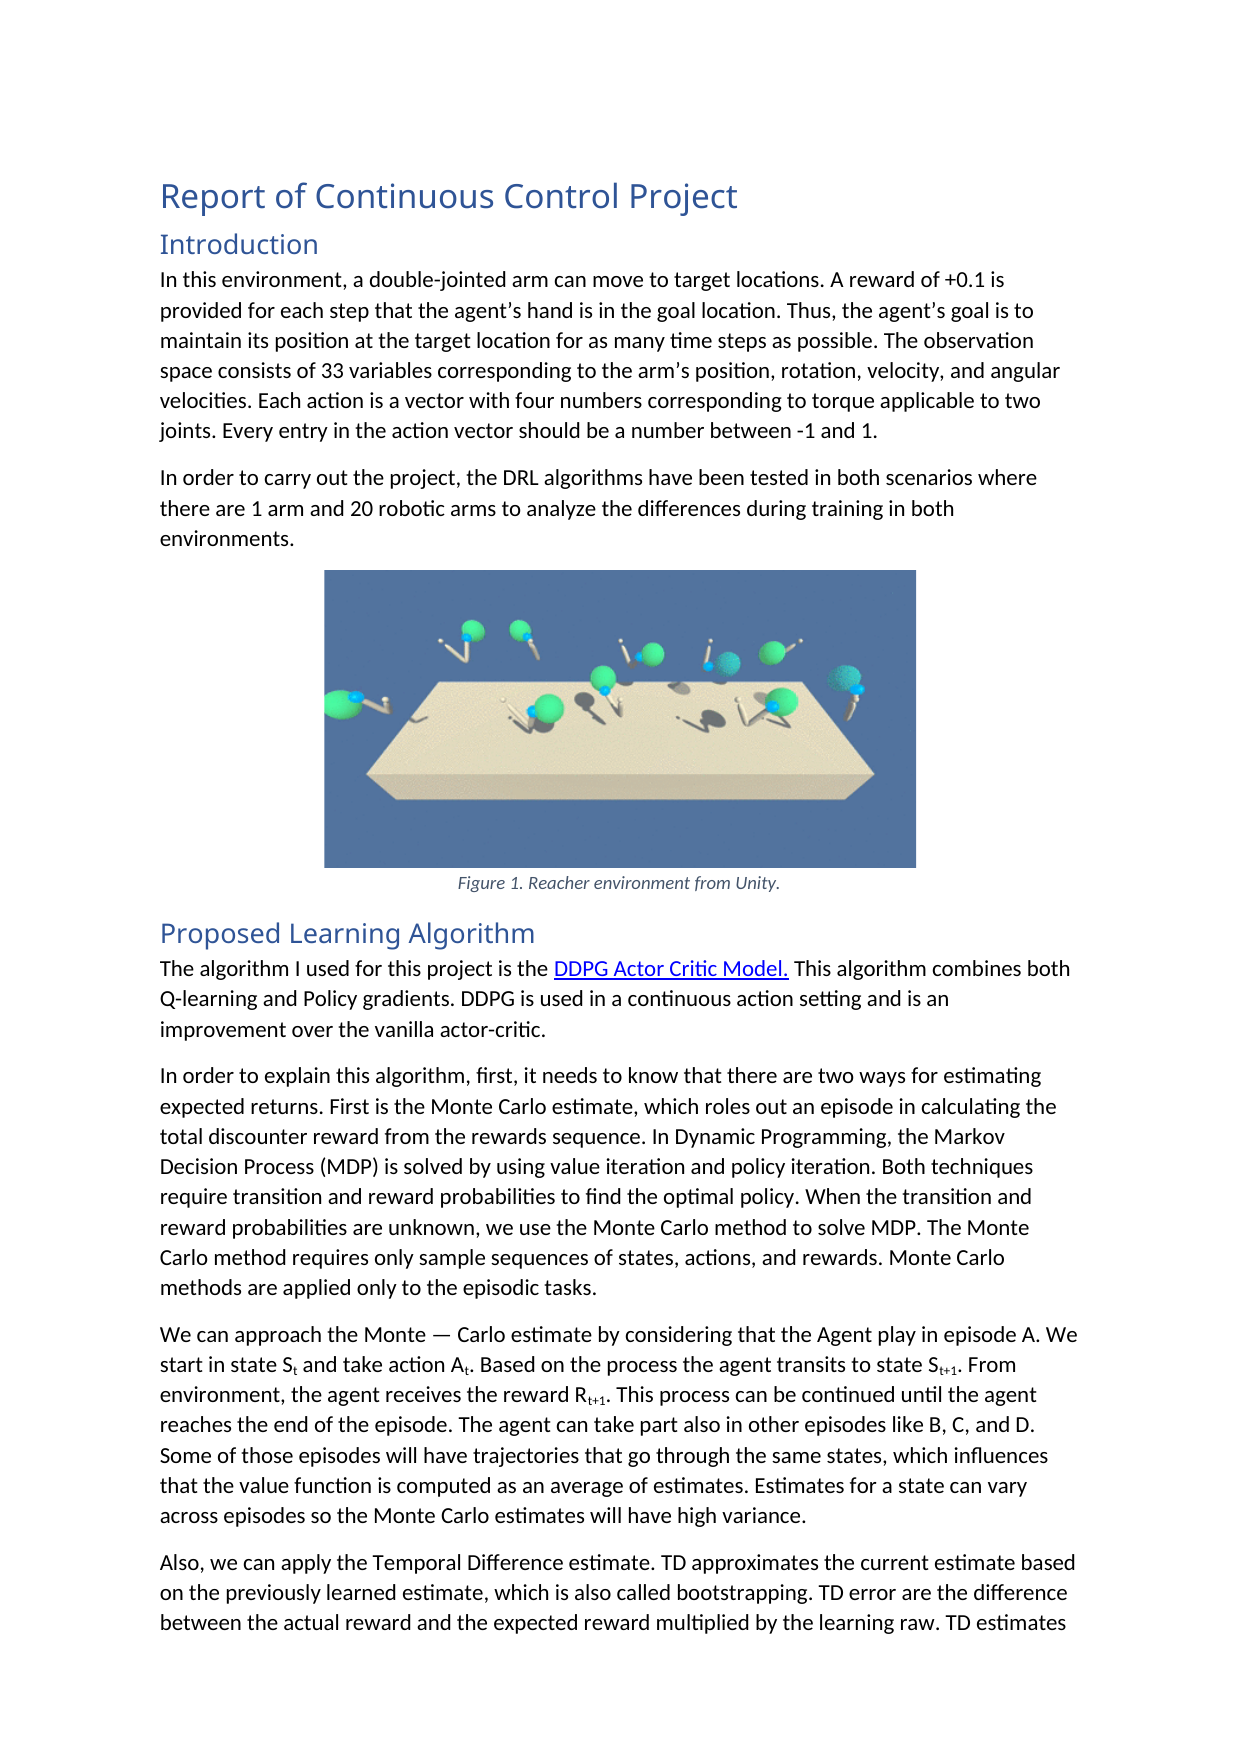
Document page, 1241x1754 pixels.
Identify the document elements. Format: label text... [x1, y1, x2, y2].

text In order to explain this algorithm, first, it needs to know that there are two ways for estimating expected returns. First is the Monte Carlo estimate, which roles out an episode in calculating the total discounter reward from the rewards sequence. In Dynamic Programming, the Markov Decision Process (MDP) is solved by using value iteration and policy iteration. Both techniques require transition and reward probabilities to find the optimal policy. When the transition and reward probabilities are unknown, we use the Monte Carlo method to solve MDP. The Monte Carlo method requires only sample sequences of states, actions, and rewards. Monte Carlo methods are applied only to the episodic tasks. [159, 1062, 1081, 1301]
text In order to carry out the project, the DRL algorithms have been tested in both scenarios where there are 1 arm and 20 robotic arms to analyze the differences during training in both environments. [159, 463, 1081, 552]
text We can approach the Monte — Carlo estimate by considering that the Agent play in episode A. We start in state St and take action At. Based on the process the agent transits to state St+1. From environment, the agent receives the reward Rt+1. This process can be continued until the agent reaches the end of the episode. The agent can take part also in other episodes like B, C, and D. Some of those episodes will have trajectories that go through the same states, which influences that the value function is computed as an average of estimates. Estimates for a state can vary across episodes so the Monte Carlo estimates will have high variance. [159, 1320, 1081, 1529]
text In this environment, a double-jointed arm can move to target locations. A reward of +0.1 is provided for each step that the agent’s hand is in the goal location. Thus, the agent’s goal is to maintain its position at the target location for as many time steps as possible. The observation space consists of 33 variables corresponding to the arm’s position, rotation, velocity, and angular velocities. Each action is a vector with four numbers corresponding to torque applicable to two joints. Every entry in the action vector should be a number between -1 and 1. [159, 266, 1081, 444]
text Figure 1. Reacher environment from Unity. [159, 871, 1081, 894]
subtitle Proposed Learning Algorithm [159, 914, 1081, 951]
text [159, 1548, 1081, 1637]
picture [324, 570, 917, 868]
text The algorithm I used for this project is the DDPG Actor Critic Model. This algorithm combines both Q-learning and Policy gradients. DDPG is used in a continuous action setting and is an improvement over the vanilla actor-critic. [159, 954, 1081, 1043]
subtitle Report of Continuous Control Project [159, 173, 1081, 218]
subtitle Introduction [159, 226, 1081, 263]
